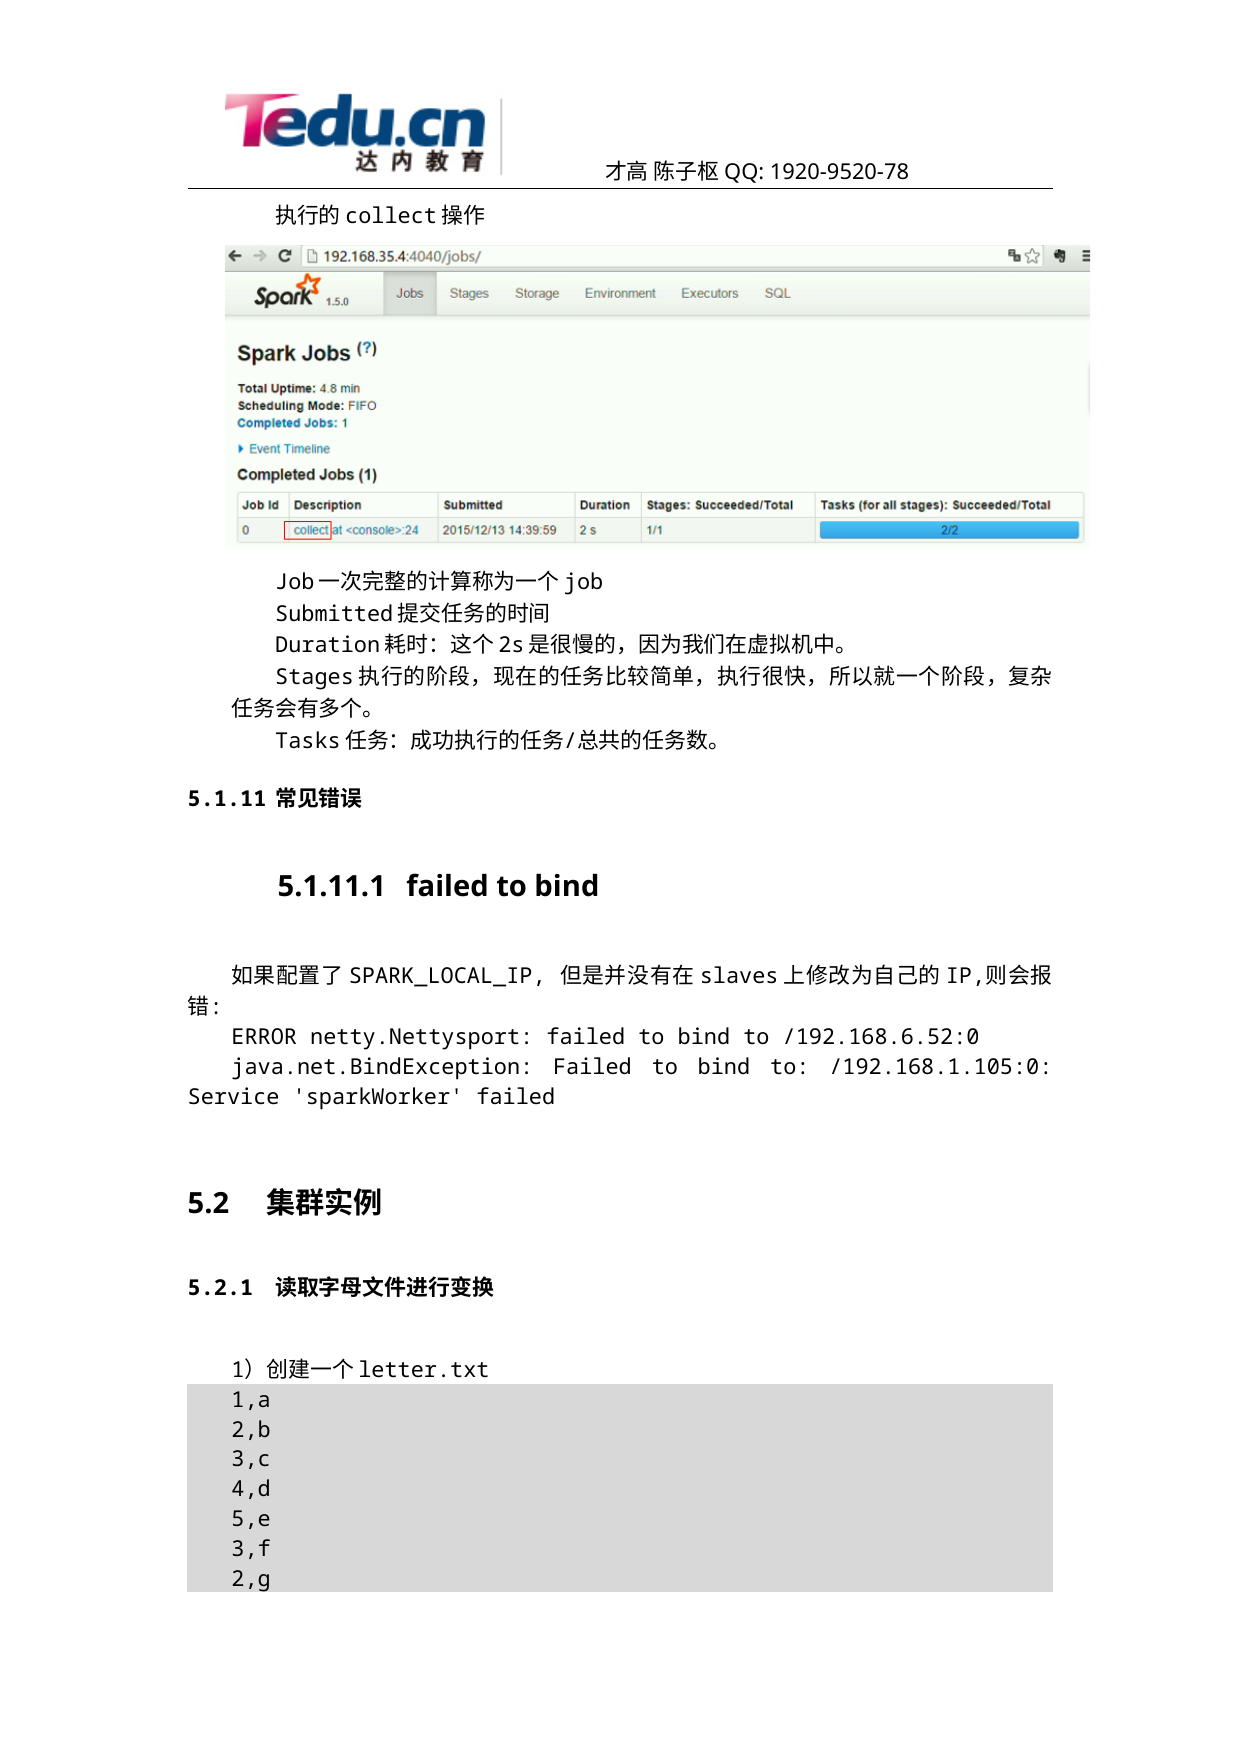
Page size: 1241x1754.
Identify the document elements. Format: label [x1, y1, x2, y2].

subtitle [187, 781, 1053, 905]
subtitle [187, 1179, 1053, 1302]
picture [225, 88, 507, 180]
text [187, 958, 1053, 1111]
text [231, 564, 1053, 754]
picture [225, 245, 1091, 548]
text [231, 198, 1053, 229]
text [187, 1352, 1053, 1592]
